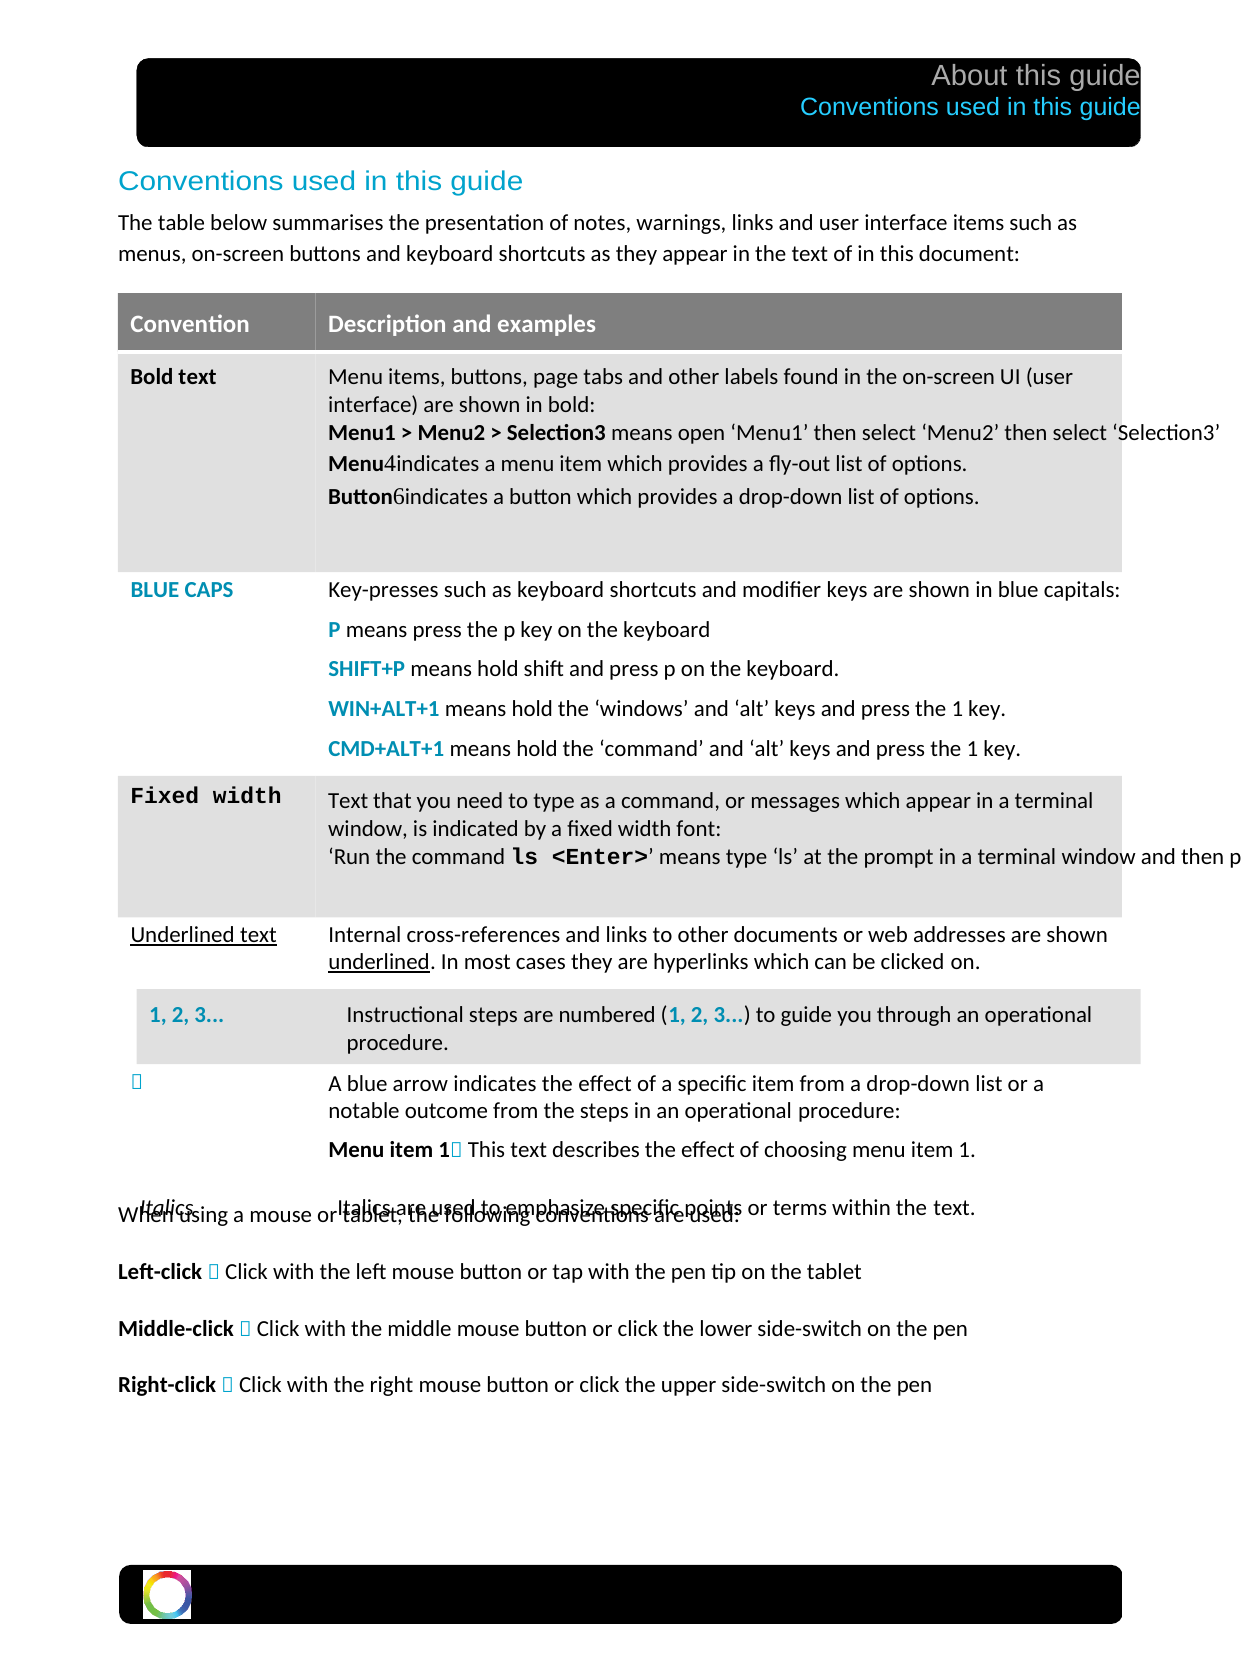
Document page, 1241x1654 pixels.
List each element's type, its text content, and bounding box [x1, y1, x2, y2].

subtitle Conventions used in this guide [118, 165, 1151, 197]
text BLUE CAPS Key-presses such as keyboard shortcuts and modifier keys are shown in blue capitals: [130, 292, 1151, 603]
picture [209, 1264, 216, 1277]
text Underlined text Internal cross-references and links to other documents or web addresses are shown underlined. In most cases they are hyperlinks which can be clicked on. [130, 765, 1110, 975]
picture [454, 1142, 461, 1155]
text Right-click  Click with the right mouse button or click the upper side-switch on the pen [118, 1370, 1151, 1399]
picture [223, 1377, 232, 1390]
text Left-click  Click with the left mouse button or tap with the pen tip on the tablet [118, 1257, 1151, 1285]
text  A blue arrow indicates the effect of a specific item from a drop-down list or a notable outcome from the steps in an operational procedure: [130, 1068, 1110, 1124]
picture [142, 1569, 192, 1619]
text Middle-click  Click with the middle mouse button or click the lower side-switch on the pen [118, 1314, 1151, 1342]
text SHIFT+P means hold shift and press p on the keyboard. [328, 654, 1151, 682]
picture [243, 1321, 250, 1334]
text The table below summarises the presentation of notes, warnings, links and user interface items such as menus, on-screen buttons and keyboard shortcuts as they appear in the text of in this document: [118, 208, 1081, 267]
text When using a mouse or tablet, the following conventions are used: [118, 1201, 1151, 1229]
text Menu item 1 This text describes the effect of choosing menu item 1. [328, 1136, 1151, 1164]
text WIN+ALT+1 means hold the ‘windows’ and ‘alt’ keys and press the 1 key. [328, 694, 1151, 722]
picture [132, 1074, 139, 1087]
text CMD+ALT+1 means hold the ‘command’ and ‘alt’ keys and press the 1 key. [328, 734, 1151, 762]
text P means press the p key on the keyboard [328, 615, 1151, 643]
